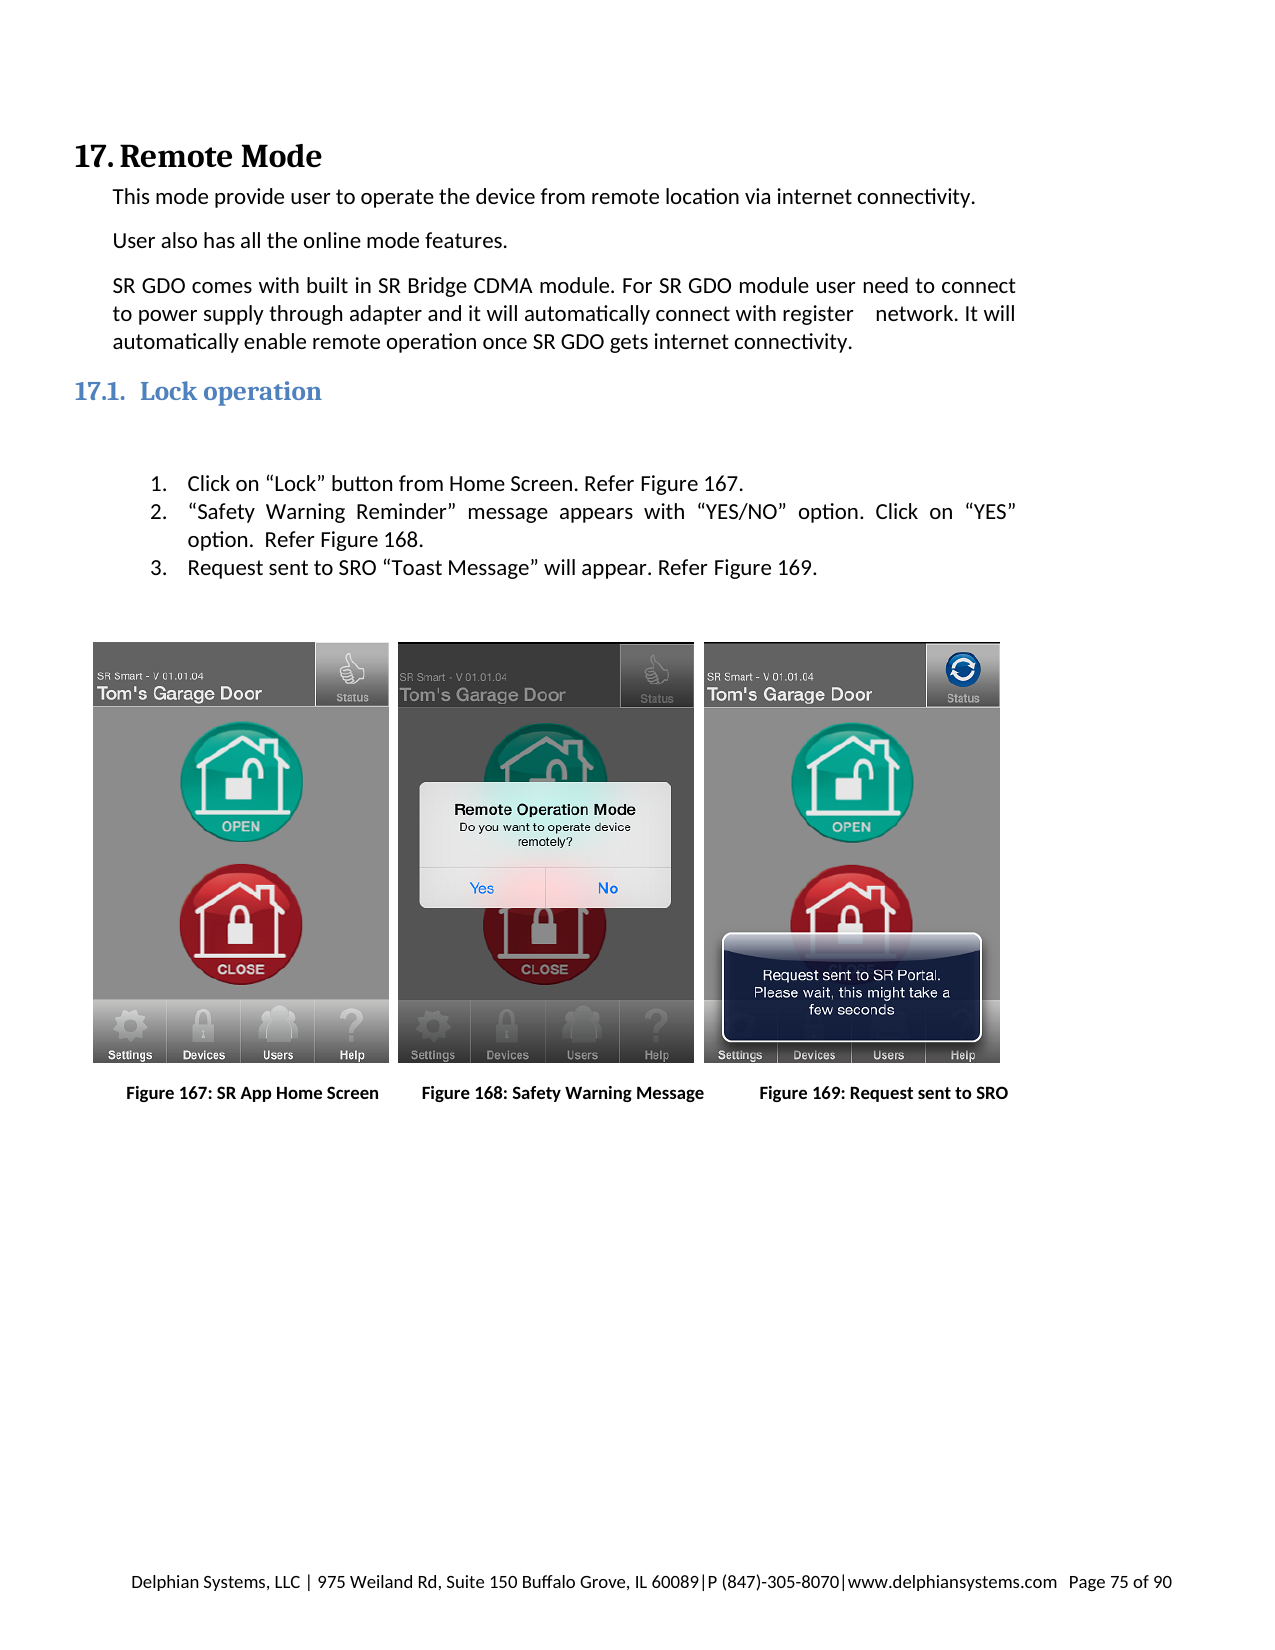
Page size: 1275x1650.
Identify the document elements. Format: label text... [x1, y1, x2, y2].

text Figure 167: SR App Home Screen Figure 168: Safety Warning Message Figure 169: Request sent to SRO [112, 1079, 1018, 1104]
list SR GDO comes with built in SR Bridge CDMA module. For SR GDO module user need to connect to power supply through adapter and it will automatically connect with register network. It will automatically enable remote operation once SR GDO gets internet connectivity. [112, 271, 1018, 355]
subtitle Lock operation [75, 376, 1018, 407]
list “Safety Warning Reminder” message appears with “YES/NO” option. Click on “YES” option. Refer Figure 168. [150, 497, 1018, 553]
picture [704, 642, 1000, 1063]
text This mode provide user to operate the device from remote location via internet connectivity. [112, 182, 1018, 210]
text User also has all the online mode features. [112, 227, 1018, 255]
picture [93, 642, 389, 1063]
subtitle Remote Mode [75, 137, 1018, 176]
list Request sent to SRO “Toast Message” will appear. Refer Figure 169. [150, 553, 1018, 581]
picture [398, 642, 694, 1063]
list Click on “Lock” button from Home Screen. Refer Figure 167. [150, 469, 1018, 497]
